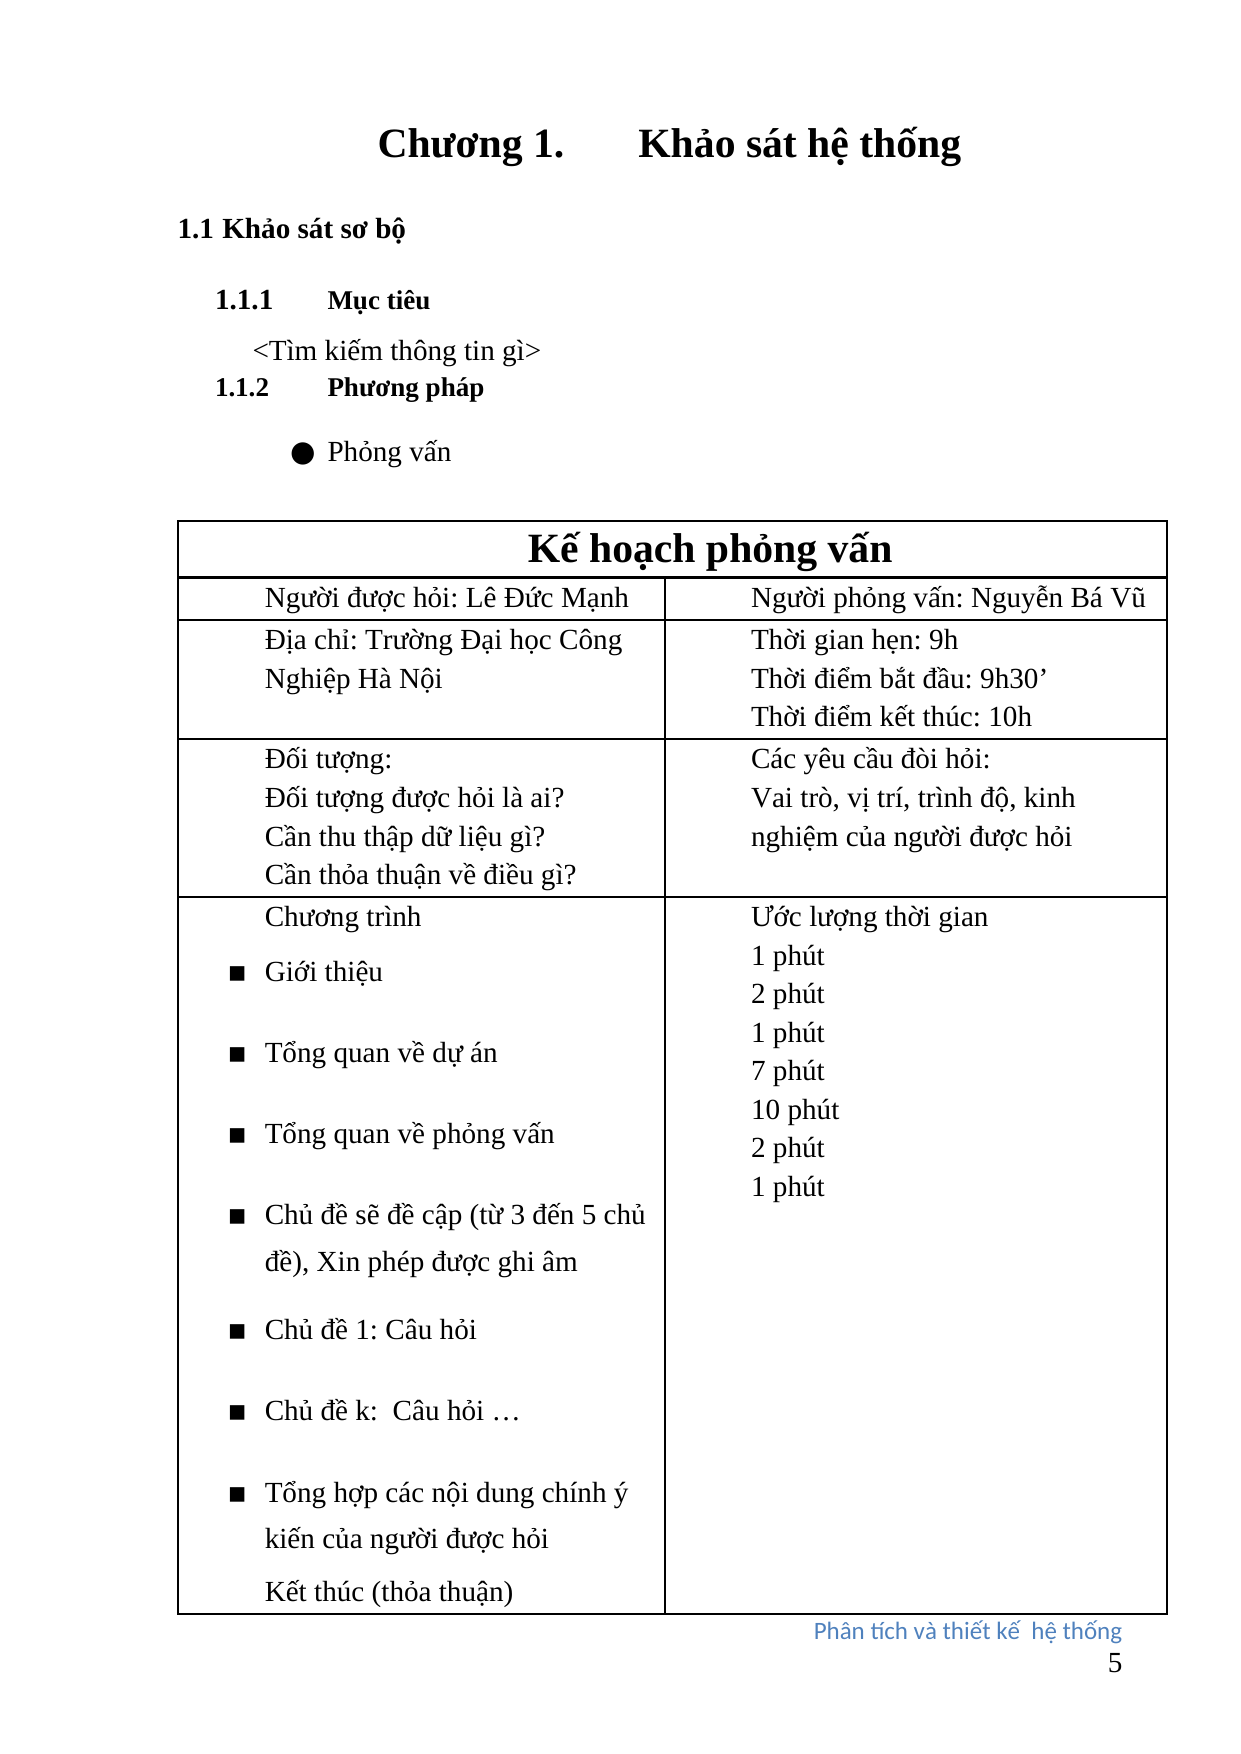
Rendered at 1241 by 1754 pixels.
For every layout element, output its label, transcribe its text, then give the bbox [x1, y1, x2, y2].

table_cell Đối tượng: Đối tượng được hỏi là ai? Cần thu thập dữ liệu gì? Cần thỏa thuận về điều gì? [179, 740, 664, 896]
subtitle Mục tiêu [215, 282, 1122, 315]
table_cell Ước lượng thời gian 1 phút 2 phút 1 phút 7 phút 10 phút 2 phút 1 phút [666, 898, 1166, 1613]
table_cell Thời gian hẹn: 9h Thời điểm bắt đầu: 9h30’ Thời điểm kết thúc: 10h [666, 621, 1166, 738]
table_cell Các yêu cầu đòi hỏi: Vai trò, vị trí, trình độ, kinh nghiệm của người được hỏi [666, 740, 1166, 896]
subtitle Khảo sát sơ bộ [177, 211, 1122, 244]
table_cell Người phỏng vấn: Nguyễn Bá Vũ [666, 579, 1166, 619]
table_header Kế hoạch phỏng vấn [179, 522, 1166, 576]
list Phỏng vấn [290, 418, 1122, 478]
table_cell Chương trình Giới thiệu Tổng quan về dự án Tổng quan về phỏng vấn Chủ đề sẽ đề cập (từ 3 đến 5 chủ đề), Xin phép được ghi âm Chủ đề 1: Câu hỏi Chủ đề k: Câu hỏi … Tổng hợp các nội dung chính ý kiến của người được hỏi Kết thúc (thỏa thuận) [179, 898, 664, 1613]
text <Tìm kiếm thông tin gì> [252, 333, 1122, 366]
table_cell Địa chỉ: Trường Đại học Công Nghiệp Hà Nội [179, 621, 664, 738]
subtitle Khảo sát hệ thống [216, 118, 1122, 166]
table_cell Người được hỏi: Lê Đức Mạnh [179, 579, 664, 619]
subtitle Phương pháp [215, 371, 1122, 403]
